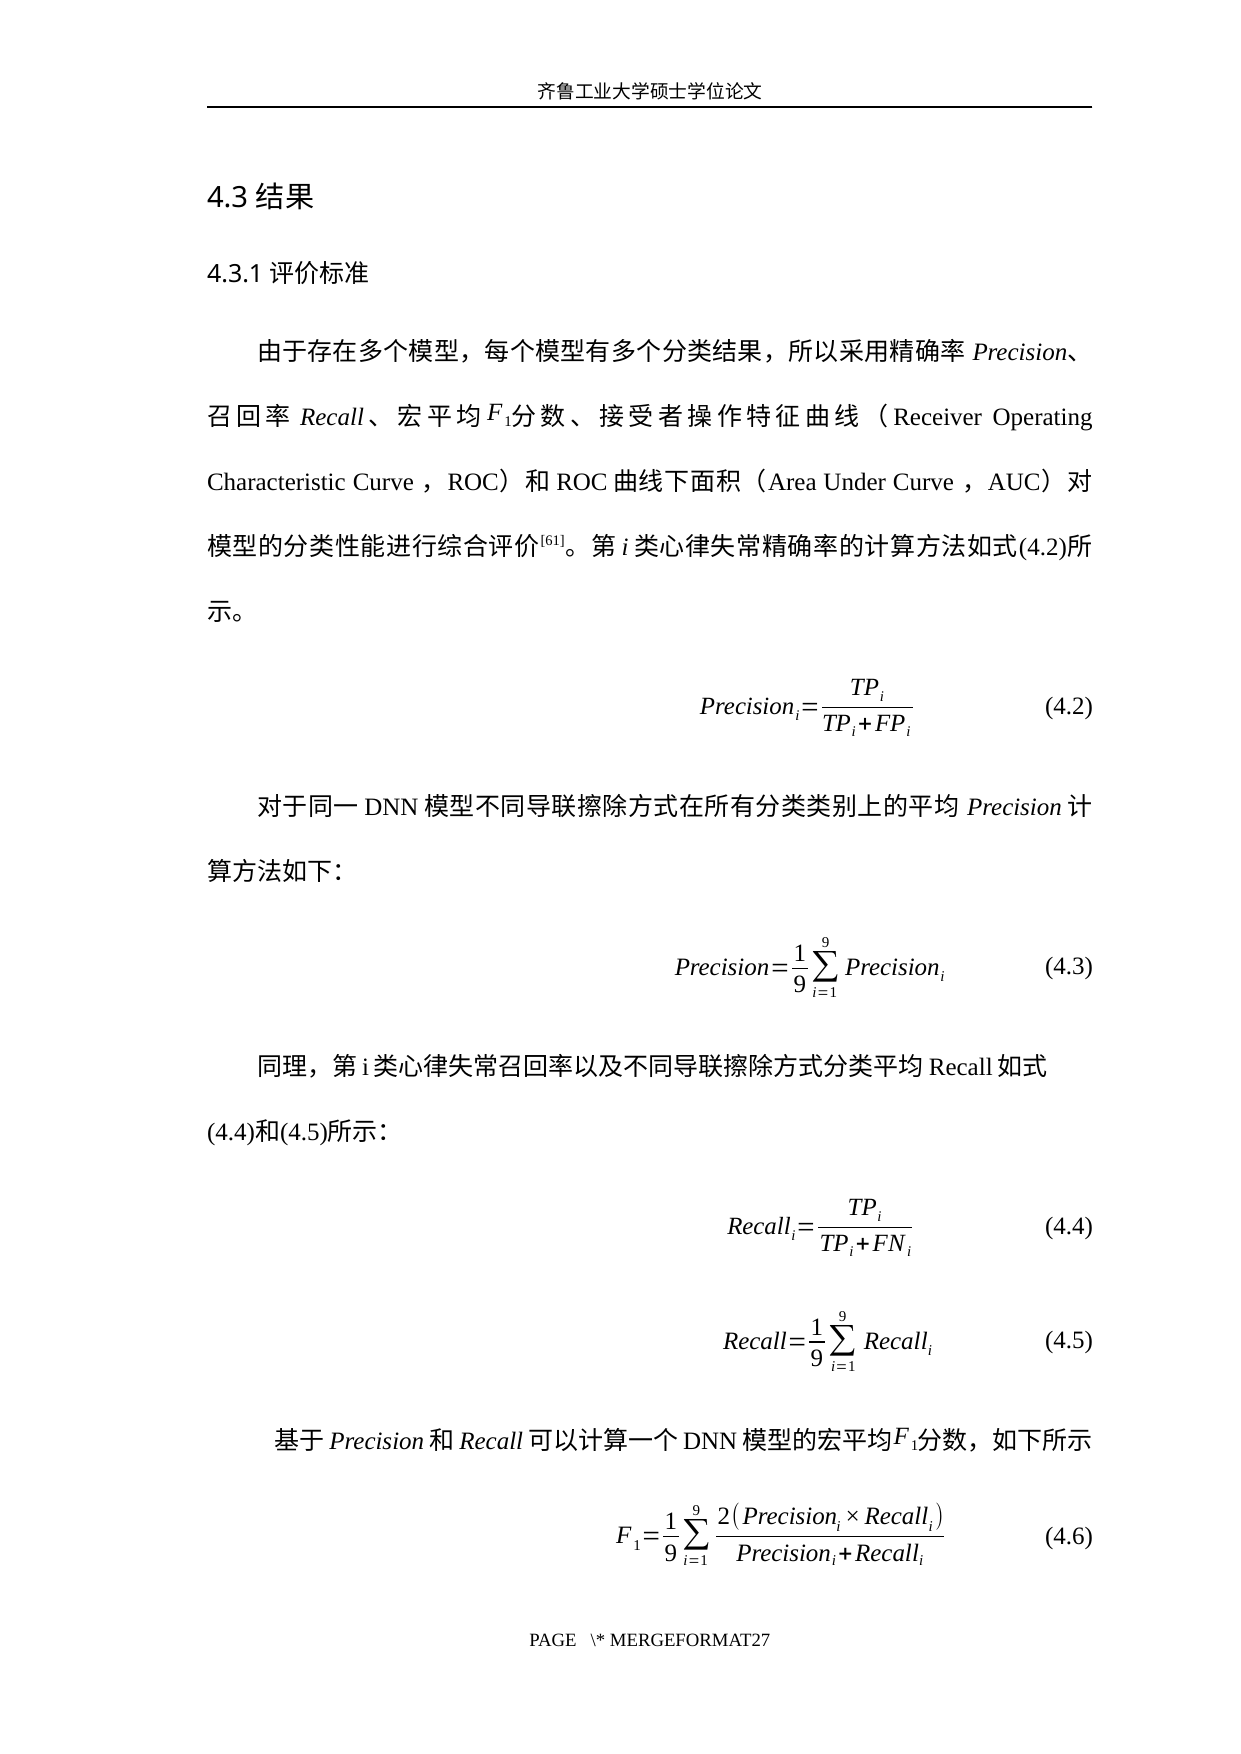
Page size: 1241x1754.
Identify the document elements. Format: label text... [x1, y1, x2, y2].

text 同理，第i类心律失常召回率以及不同导联擦除方式分类平均Recall如式(4.4)和(4.5)所示： [207, 1032, 1092, 1162]
text (4.3) [207, 918, 1092, 1016]
text (4.4) [207, 1178, 1092, 1276]
subtitle 4.3 结果 [207, 162, 1092, 227]
text (4.6) [207, 1487, 1092, 1584]
text 由于存在多个模型，每个模型有多个分类结果，所以采用精确率Precision、召回率Recall、宏平均分数、接受者操作特征曲线（Receiver Operating Characteristic Curve ，ROC）和ROC曲线下面积（Area Under Curve ，AUC）对模型的分类性能进行综合评价[61]。第i类心律失常精确率的计算方法如式(4.2)所示。 [207, 317, 1092, 642]
subtitle 4.3.1 评价标准 [207, 239, 1092, 304]
text (4.2) [207, 658, 1092, 756]
text 基于Precision和Recall可以计算一个DNN模型的宏平均分数，如下所示： [207, 1406, 1092, 1471]
text (4.5) [207, 1292, 1092, 1389]
text 对于同一DNN模型不同导联擦除方式在所有分类类别上的平均Precision计算方法如下： [207, 772, 1092, 902]
